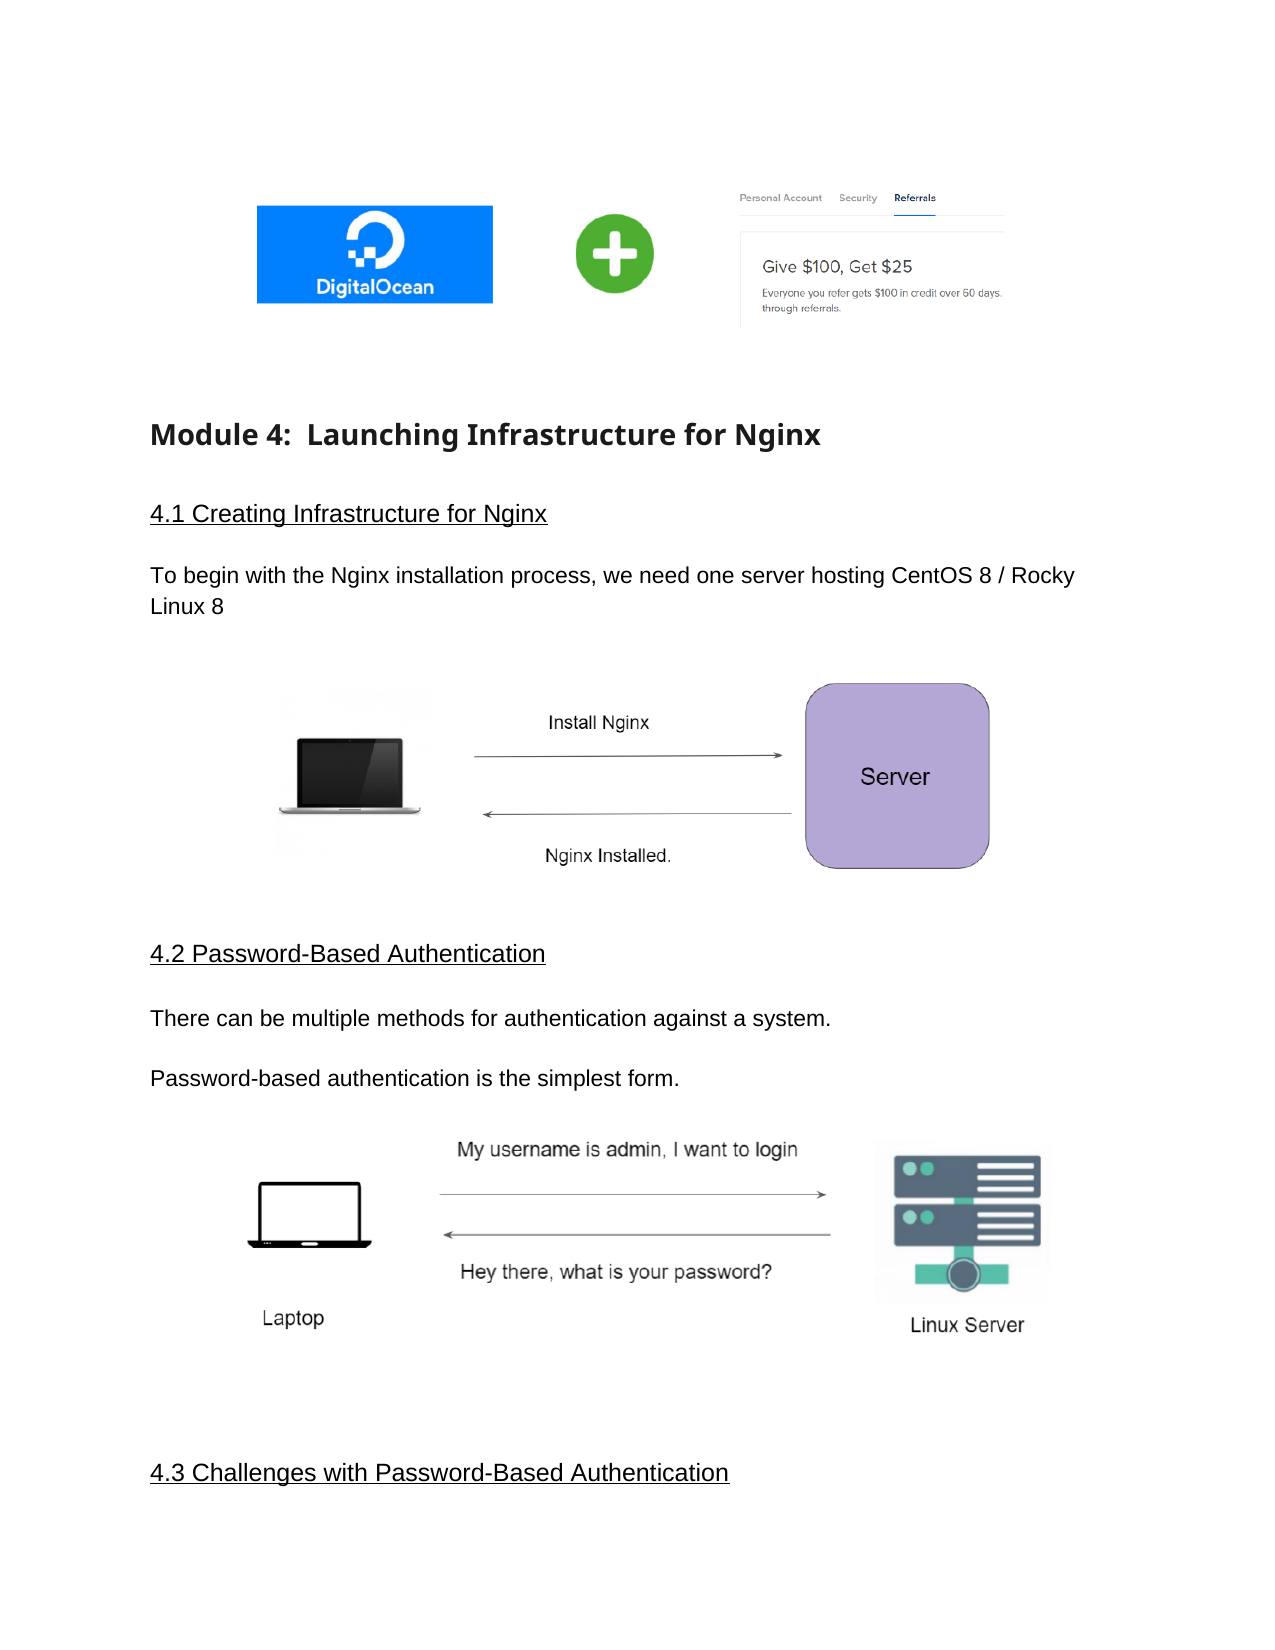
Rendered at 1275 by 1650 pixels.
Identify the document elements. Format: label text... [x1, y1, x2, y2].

subtitle Module 4: Launching Infrastructure for Nginx [149, 414, 1125, 454]
text 4.2 Password-Based Authentication [150, 939, 1125, 968]
text 4.1 Creating Infrastructure for Nginx [150, 499, 1125, 528]
picture [223, 1125, 1052, 1364]
text To begin with the Nginx installation process, we need one server hosting CentOS 8 / Rocky Linux 8 [150, 562, 1125, 619]
text There can be multiple methods for authentication against a system. [150, 1005, 1125, 1031]
text Password-based authentication is the simplest form. [150, 1065, 1125, 1092]
picture [275, 653, 1000, 905]
picture [227, 150, 1049, 329]
text 4.3 Challenges with Password-Based Authentication [150, 1458, 1125, 1487]
